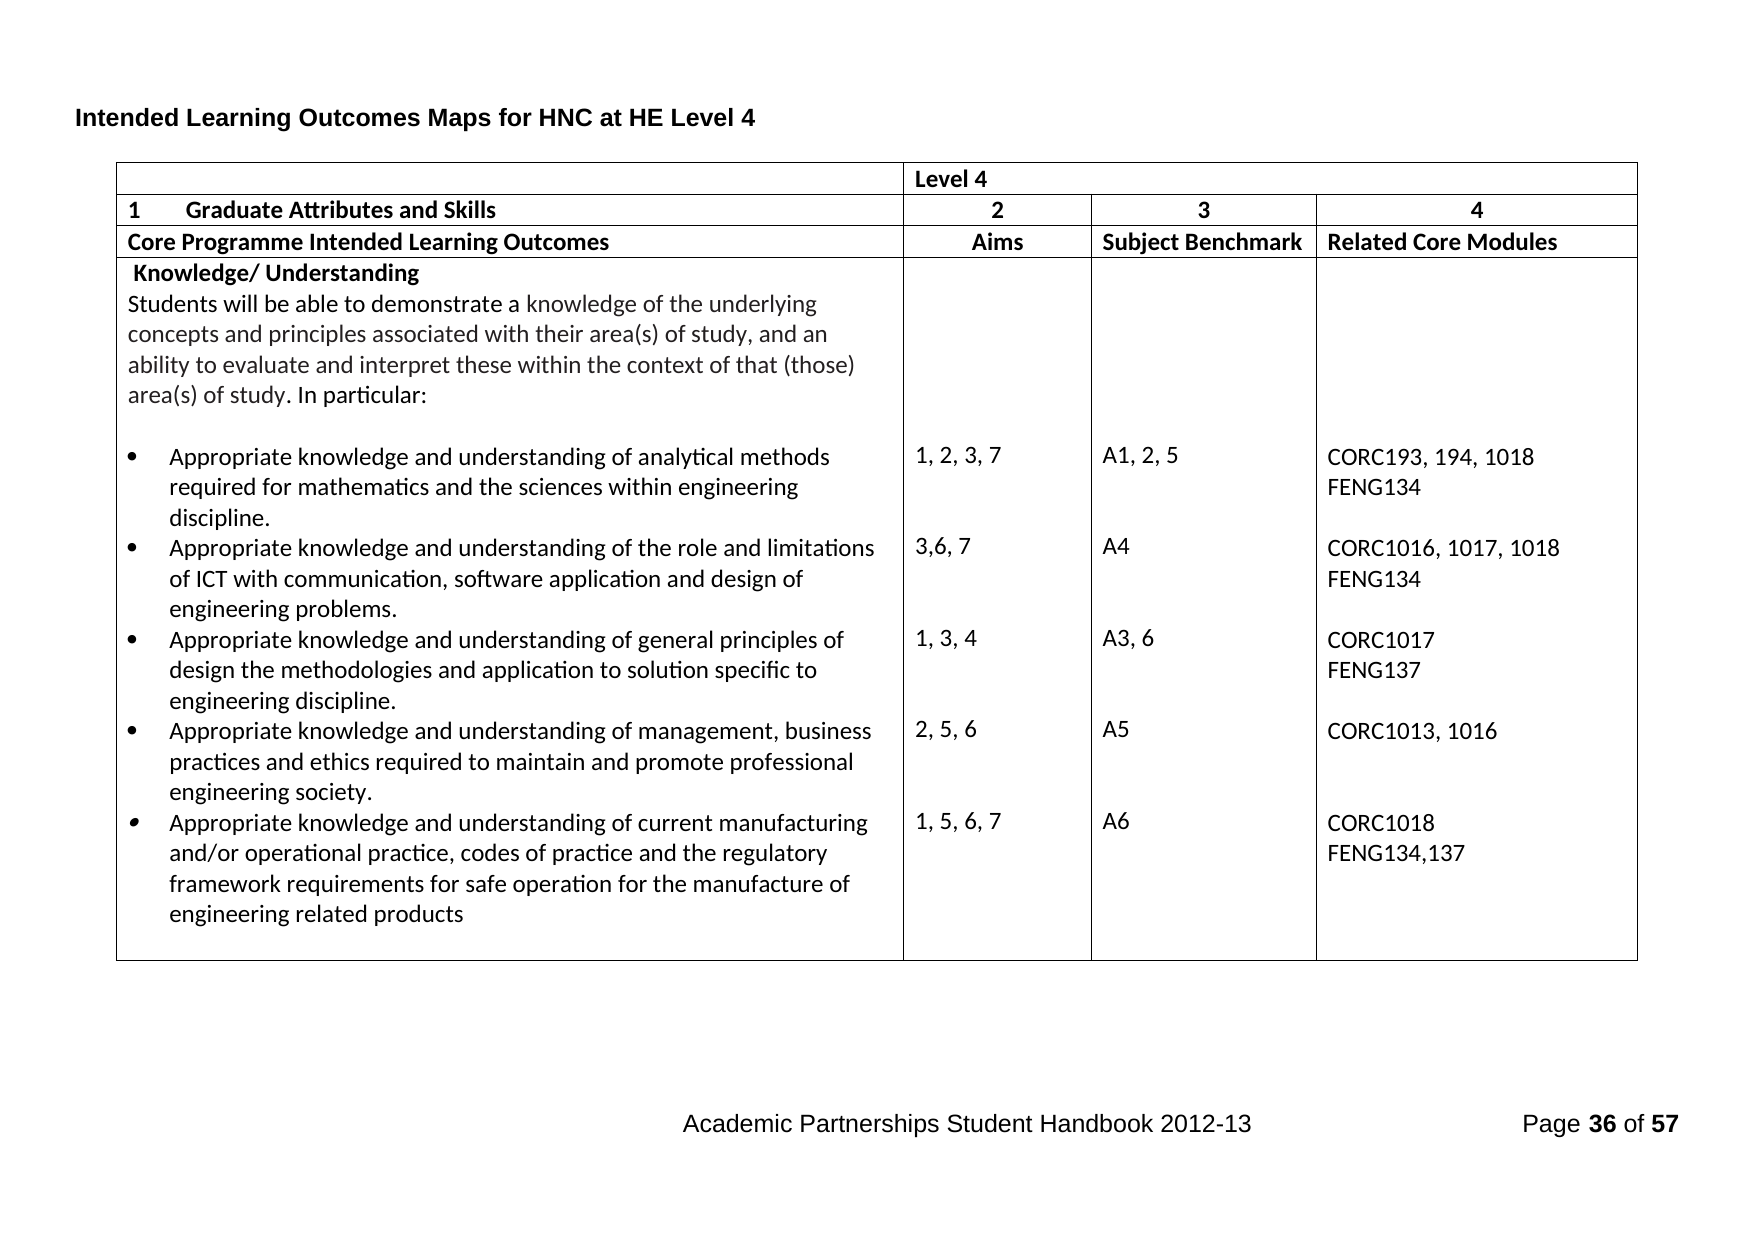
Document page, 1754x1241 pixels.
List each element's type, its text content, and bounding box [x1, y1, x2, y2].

table_header Level 4 [904, 163, 1637, 193]
table_cell 2 [904, 195, 1091, 225]
table_cell CORC193, 194, 1018 FENG134 CORC1016, 1017, 1018 FENG134 CORC1017 FENG137 CORC1013, 1016 CORC1018 FENG134,137 [1317, 258, 1637, 959]
table_cell Aims [904, 226, 1091, 257]
table_cell A1, 2, 5 A4 A3, 6 A5 A6 [1092, 258, 1316, 959]
table_cell 3 [1092, 195, 1316, 225]
table_cell 1 Graduate Attributes and Skills [117, 195, 903, 225]
text Intended Learning Outcomes Maps for HNC at HE Level 4 [75, 103, 1679, 131]
table_cell 4 [1317, 195, 1637, 225]
table_cell Related Core Modules [1317, 226, 1637, 257]
table_cell Core Programme Intended Learning Outcomes [117, 226, 903, 257]
table_header [117, 163, 903, 193]
table_cell Subject Benchmark [1092, 226, 1316, 257]
table_cell Knowledge/ Understanding Students will be able to demonstrate a knowledge of the underlying concepts and principles associated with their area(s) of study, and an ability to evaluate and interpret these within the context of that (those) area(s) of study. In particular: Appropriate knowledge and understanding of analytical methods required for mathematics and the sciences within engineering discipline. Appropriate knowledge and understanding of the role and limitations of ICT with communication, software application and design of engineering problems. Appropriate knowledge and understanding of general principles of design the methodologies and application to solution specific to engineering discipline. Appropriate knowledge and understanding of management, business practices and ethics required to maintain and promote professional engineering society. Appropriate knowledge and understanding of current manufacturing and/or operational practice, codes of practice and the regulatory framework requirements for safe operation for the manufacture of engineering related products [117, 258, 903, 959]
table_cell 1, 2, 3, 7 3,6, 7 1, 3, 4 2, 5, 6 1, 5, 6, 7 [904, 258, 1091, 959]
